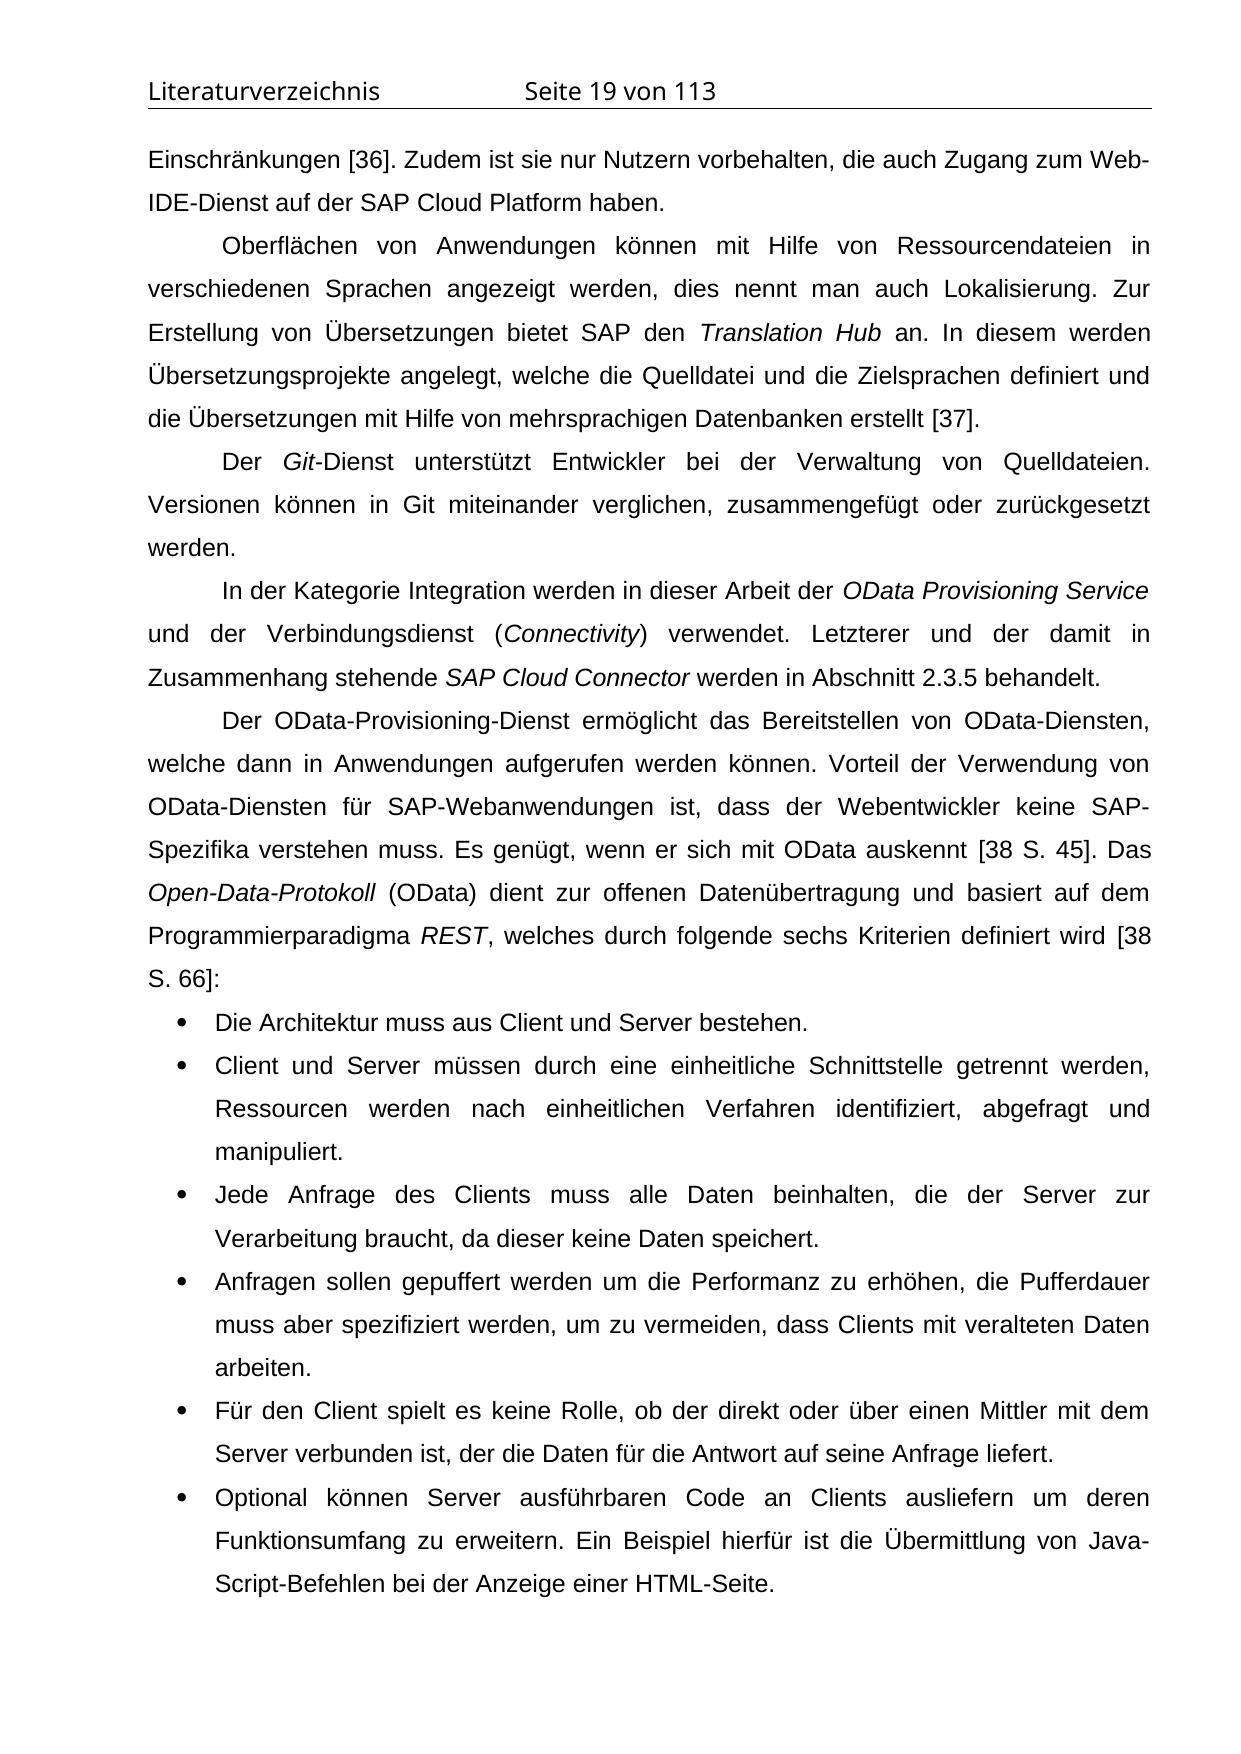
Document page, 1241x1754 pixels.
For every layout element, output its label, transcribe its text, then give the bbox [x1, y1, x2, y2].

list Die Architektur muss aus Client und Server bestehen. [177, 1008, 1152, 1036]
text In der Kategorie Integration werden in dieser Arbeit der OData Provisioning Service und der Verbindungsdienst (Connectivity) verwendet. Letzterer und der damit in Zusammenhang stehende SAP Cloud Connector werden in Abschnitt 2.3.5 behandelt. [148, 576, 1152, 691]
text Oberflächen von Anwendungen können mit Hilfe von Ressourcendateien in verschiedenen Sprachen angezeigt werden, dies nennt man auch Lokalisierung. Zur Erstellung von Übersetzungen bietet SAP den Translation Hub an. In diesem werden Übersetzungsprojekte angelegt, welche die Quelldatei und die Zielsprachen definiert und die Übersetzungen mit Hilfe von mehrsprachigen Datenbanken erstellt . [148, 231, 1152, 433]
text Der Git-Dienst unterstützt Entwickler bei der Verwaltung von Quelldateien. Versionen können in Git miteinander verglichen, zusammengefügt oder zurückgesetzt werden. [148, 447, 1152, 562]
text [148, 145, 1152, 217]
text Der OData-Provisioning-Dienst ermöglicht das Bereitstellen von OData-Diensten, welche dann in Anwendungen aufgerufen werden können. Vorteil der Verwendung von OData-Diensten für SAP-Webanwendungen ist, dass der Webentwickler keine SAP-Spezifika verstehen muss. Es genügt, wenn er sich mit OData auskennt. Das Open-Data-Protokoll (OData) dient zur offenen Datenübertragung und basiert auf dem Programmierparadigma REST, welches durch folgende sechs Kriterien definiert wird : [148, 706, 1152, 993]
list Client und Server müssen durch eine einheitliche Schnittstelle getrennt werden, Ressourcen werden nach einheitlichen Verfahren identifiziert, abgefragt und manipuliert. [177, 1051, 1152, 1166]
list Anfragen sollen gepuffert werden um die Performanz zu erhöhen, die Pufferdauer muss aber spezifiziert werden, um zu vermeiden, dass Clients mit veralteten Daten arbeiten. [177, 1267, 1152, 1382]
list Für den Client spielt es keine Rolle, ob der direkt oder über einen Mittler mit dem Server verbunden ist, der die Daten für die Antwort auf seine Anfrage liefert. [177, 1396, 1152, 1468]
list Jede Anfrage des Clients muss alle Daten beinhalten, die der Server zur Verarbeitung braucht, da dieser keine Daten speichert. [177, 1180, 1152, 1252]
list Optional können Server ausführbaren Code an Clients ausliefern um deren Funktionsumfang zu erweitern. Ein Beispiel hierfür ist die Übermittlung von Java-Script-Befehlen bei der Anzeige einer HTML-Seite. [177, 1482, 1152, 1598]
